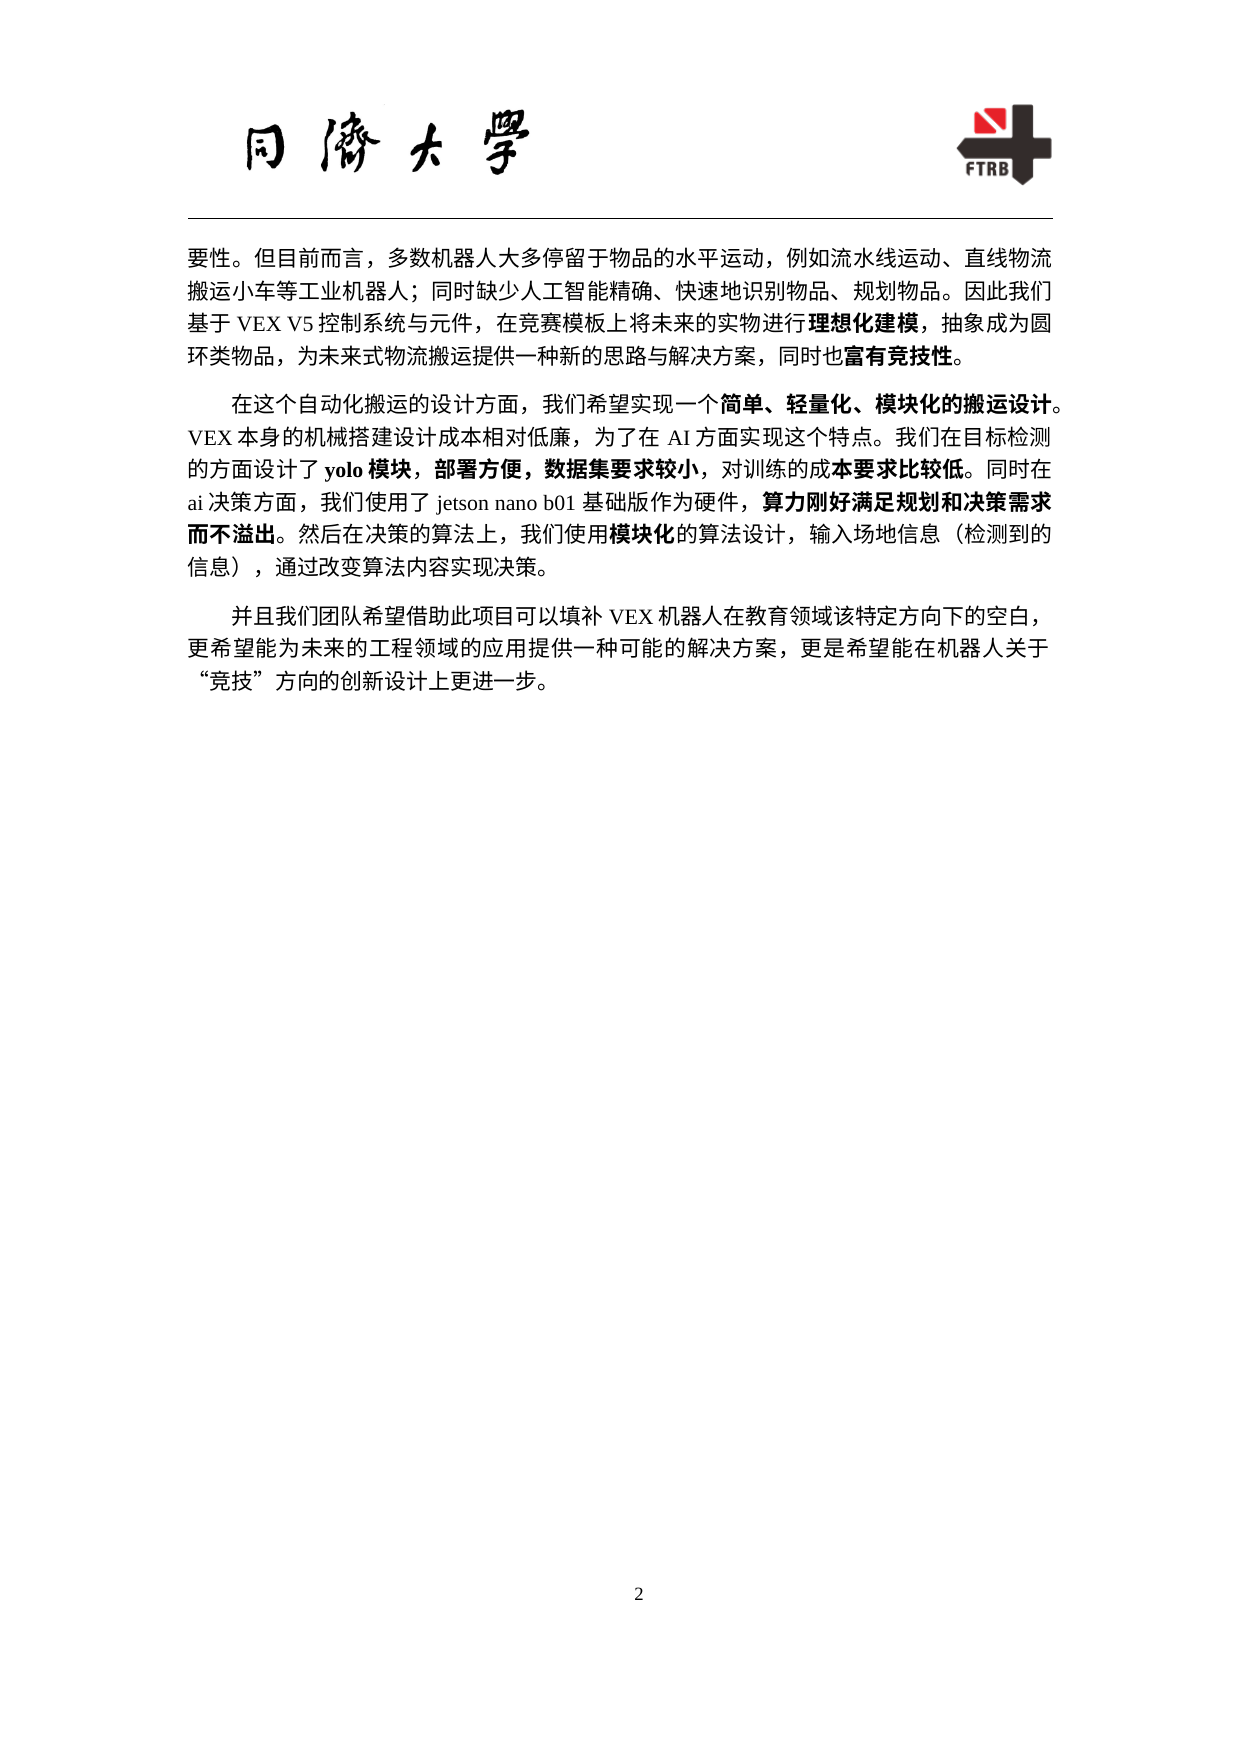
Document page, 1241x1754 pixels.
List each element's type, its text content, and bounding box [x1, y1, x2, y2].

picture [225, 101, 547, 182]
picture [956, 102, 1053, 186]
text 并且我们团队希望借助此项目可以填补VEX机器人在教育领域该特定方向下的空白，更希望能为未来的工程领域的应用提供一种可能的解决方案，更是希望能在机器人关于“竞技”方向的创新设计上更进一步。 [187, 598, 1053, 696]
text 在这个自动化搬运的设计方面，我们希望实现一个简单、轻量化、模块化的搬运设计。VEX本身的机械搭建设计成本相对低廉，为了在AI方面实现这个特点。我们在目标检测的方面设计了yolo模块，部署方便，数据集要求较小，对训练的成本要求比较低。同时在ai决策方面，我们使用了jetson nano b01 基础版作为硬件，算力刚好满足规划和决策需求而不溢出。然后在决策的算法上，我们使用模块化的算法设计，输入场地信息（检测到的信息），通过改变算法内容实现决策。 [187, 387, 1053, 582]
